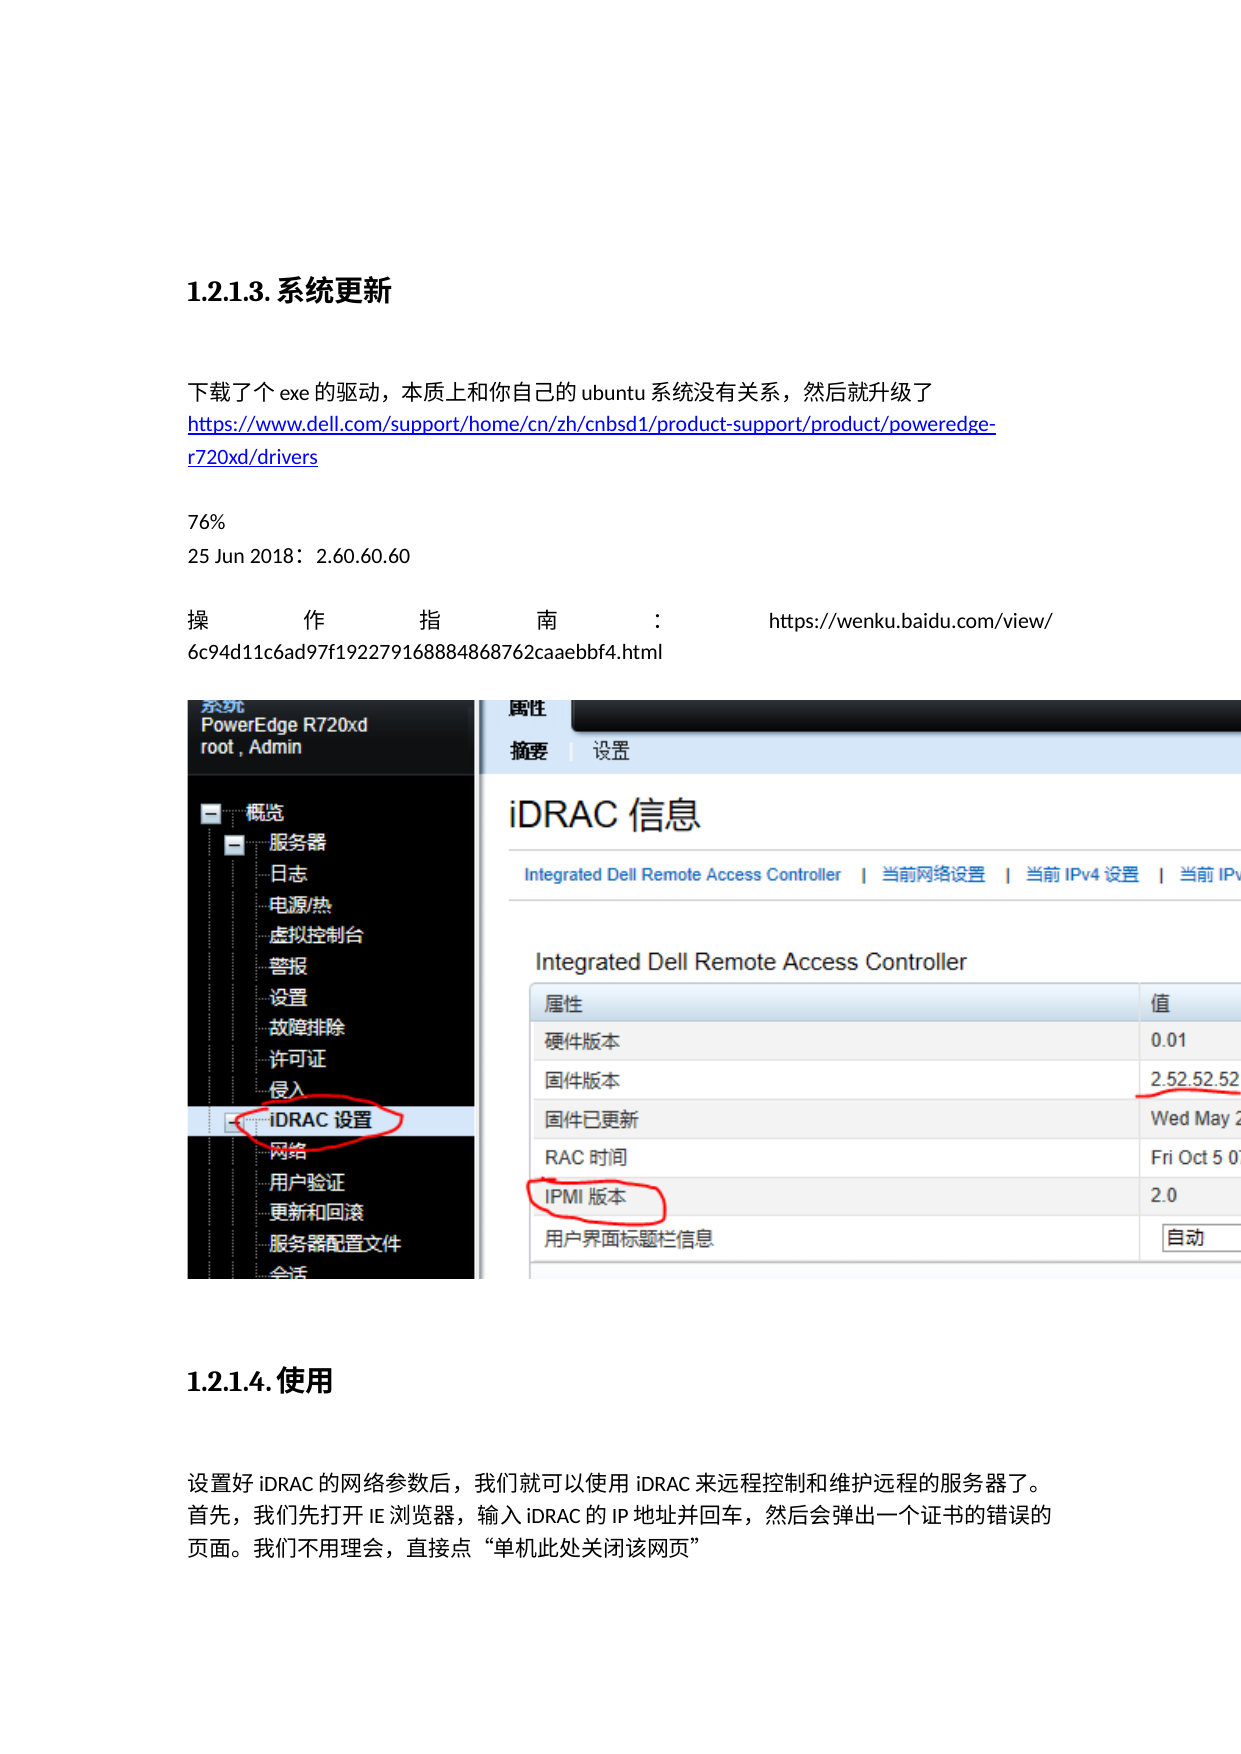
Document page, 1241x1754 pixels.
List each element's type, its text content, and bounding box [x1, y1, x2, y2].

text 下载了个exe的驱动，本质上和你自己的ubuntu系统没有关系，然后就升级了 [187, 375, 1053, 407]
text 操作指南：https://wenku.baidu.com/view/6c94d11c6ad97f192279168884868762caaebbf4.html [187, 602, 1053, 667]
picture [187, 700, 1241, 1279]
text 76% [187, 505, 1053, 537]
subtitle 系统更新 [187, 256, 1053, 321]
text 25 Jun 2018：2.60.60.60 [187, 537, 1053, 570]
text https://www.dell.com/support/home/cn/zh/cnbsd1/product-support/product/poweredge-r720xd/drivers [187, 407, 1053, 472]
subtitle 使用 [187, 1347, 1053, 1412]
text 设置好iDRAC的网络参数后，我们就可以使用iDRAC来远程控制和维护远程的服务器了。首先，我们先打开IE浏览器，输入iDRAC的IP地址并回车，然后会弹出一个证书的错误的页面。我们不用理会，直接点“单机此处关闭该网页” [187, 1466, 1053, 1563]
